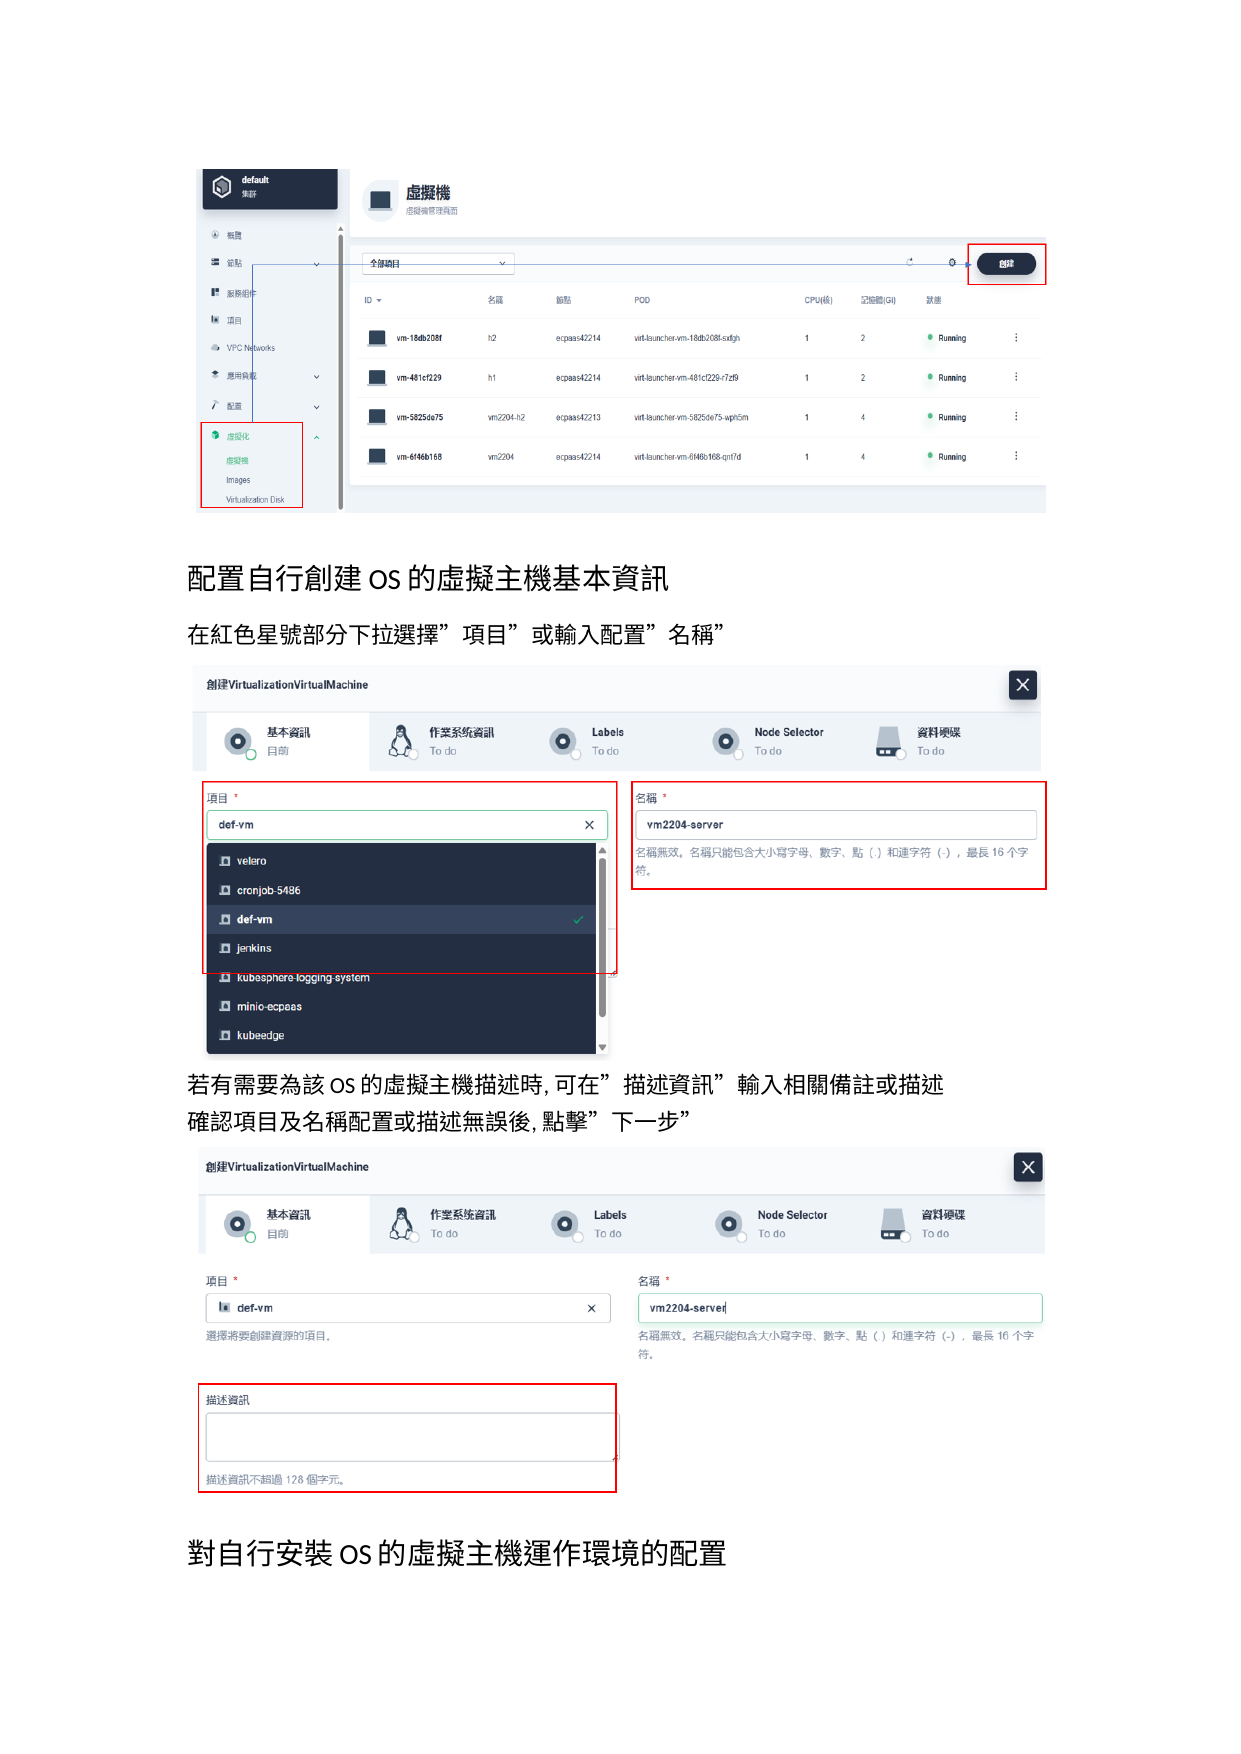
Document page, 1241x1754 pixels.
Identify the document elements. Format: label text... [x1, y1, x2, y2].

text 配置自行創建OS的虛擬主機基本資訊 [187, 539, 1053, 614]
text 對自行安裝OS的虛擬主機運作環境的配置 [187, 1514, 1053, 1589]
picture [187, 164, 1053, 517]
text 若有需要為該OS的虛擬主機描述時, 可在”描述資訊”輸入相關備註或描述 [187, 1064, 1053, 1102]
picture [187, 1139, 1053, 1506]
picture [187, 652, 1053, 1061]
text 確認項目及名稱配置或描述無誤後, 點擊”下一步” [187, 1102, 1053, 1139]
text 在紅色星號部分下拉選擇”項目”或輸入配置”名稱” [187, 614, 1053, 652]
